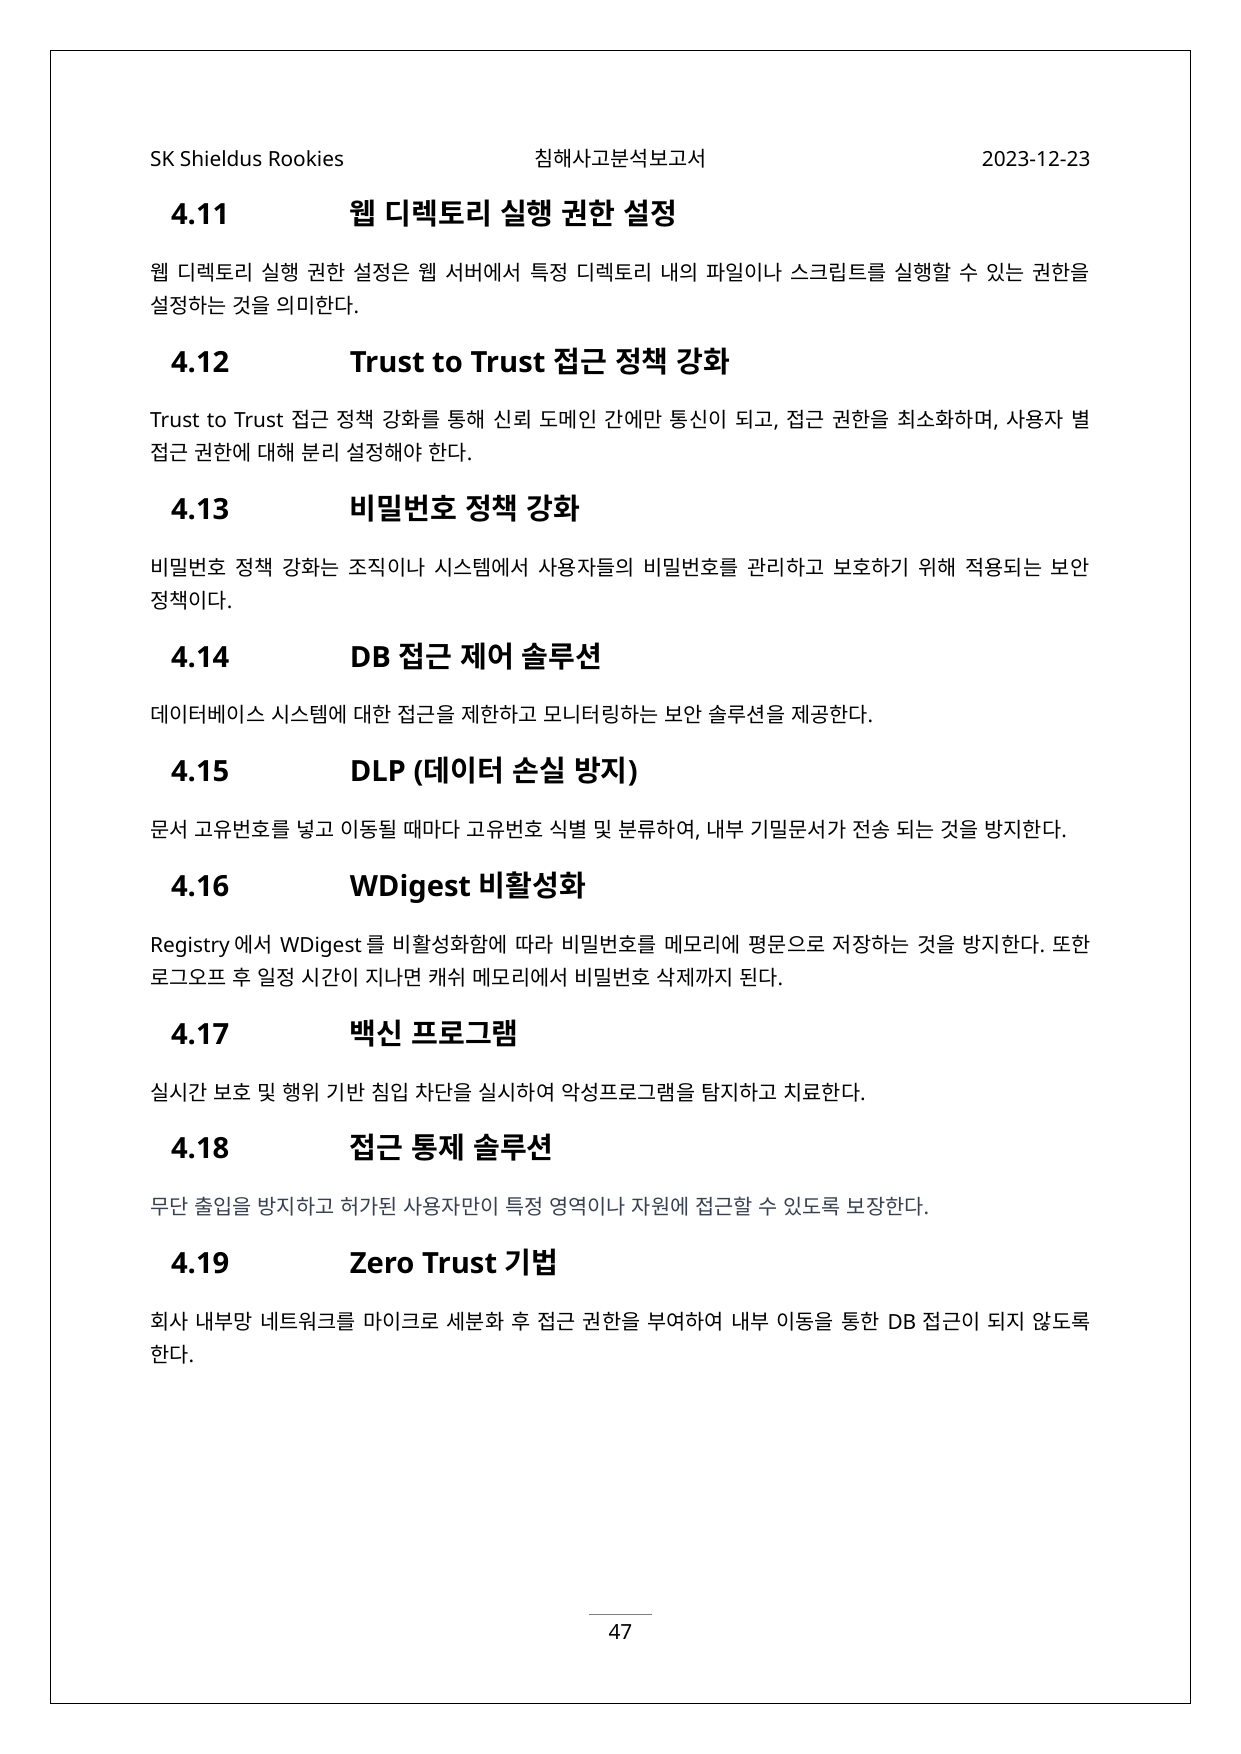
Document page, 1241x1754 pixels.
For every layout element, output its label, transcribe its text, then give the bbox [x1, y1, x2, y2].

subtitle Zero Trust 기법 [171, 1240, 1069, 1282]
subtitle 비밀번호 정책 강화 [171, 486, 1069, 528]
subtitle DB 접근 제어 솔루션 [171, 633, 1069, 676]
subtitle 백신 프로그램 [171, 1010, 1069, 1053]
text 회사 내부망 네트워크를 마이크로 세분화 후 접근 권한을 부여하여 내부 이동을 통한 DB 접근이 되지 않도록 한다. [150, 1305, 1090, 1368]
text Registry에서 WDigest를 비활성화함에 따라 비밀번호를 메모리에 평문으로 저장하는 것을 방지한다. 또한 로그오프 후 일정 시간이 지나면 캐쉬 메모리에서 비밀번호 삭제까지 된다. [150, 928, 1090, 991]
subtitle Trust to Trust 접근 정책 강화 [171, 338, 1069, 381]
text 실시간 보호 및 행위 기반 침입 차단을 실시하여 악성프로그램을 탐지하고 치료한다. [150, 1076, 1090, 1106]
text 데이터베이스 시스템에 대한 접근을 제한하고 모니터링하는 보안 솔루션을 제공한다. [150, 699, 1090, 729]
text 웹 디렉토리 실행 권한 설정은 웹 서버에서 특정 디렉토리 내의 파일이나 스크립트를 실행할 수 있는 권한을 설정하는 것을 의미한다. [150, 256, 1090, 319]
text Trust to Trust 접근 정책 강화를 통해 신뢰 도메인 간에만 통신이 되고, 접근 권한을 최소화하며, 사용자 별 접근 권한에 대해 분리 설정해야 한다. [150, 404, 1090, 467]
text 문서 고유번호를 넣고 이동될 때마다 고유번호 식별 및 분류하여, 내부 기밀문서가 전송 되는 것을 방지한다. [150, 813, 1090, 844]
text 비밀번호 정책 강화는 조직이나 시스템에서 사용자들의 비밀번호를 관리하고 보호하기 위해 적용되는 보안 정책이다. [150, 551, 1090, 614]
subtitle 웹 디렉토리 실행 권한 설정 [171, 191, 1069, 233]
subtitle 접근 통제 솔루션 [171, 1125, 1069, 1167]
text 무단 출입을 방지하고 허가된 사용자만이 특정 영역이나 자원에 접근할 수 있도록 보장한다. [150, 1191, 1090, 1221]
subtitle WDigest 비활성화 [171, 863, 1069, 905]
subtitle DLP (데이터 손실 방지) [171, 748, 1069, 790]
